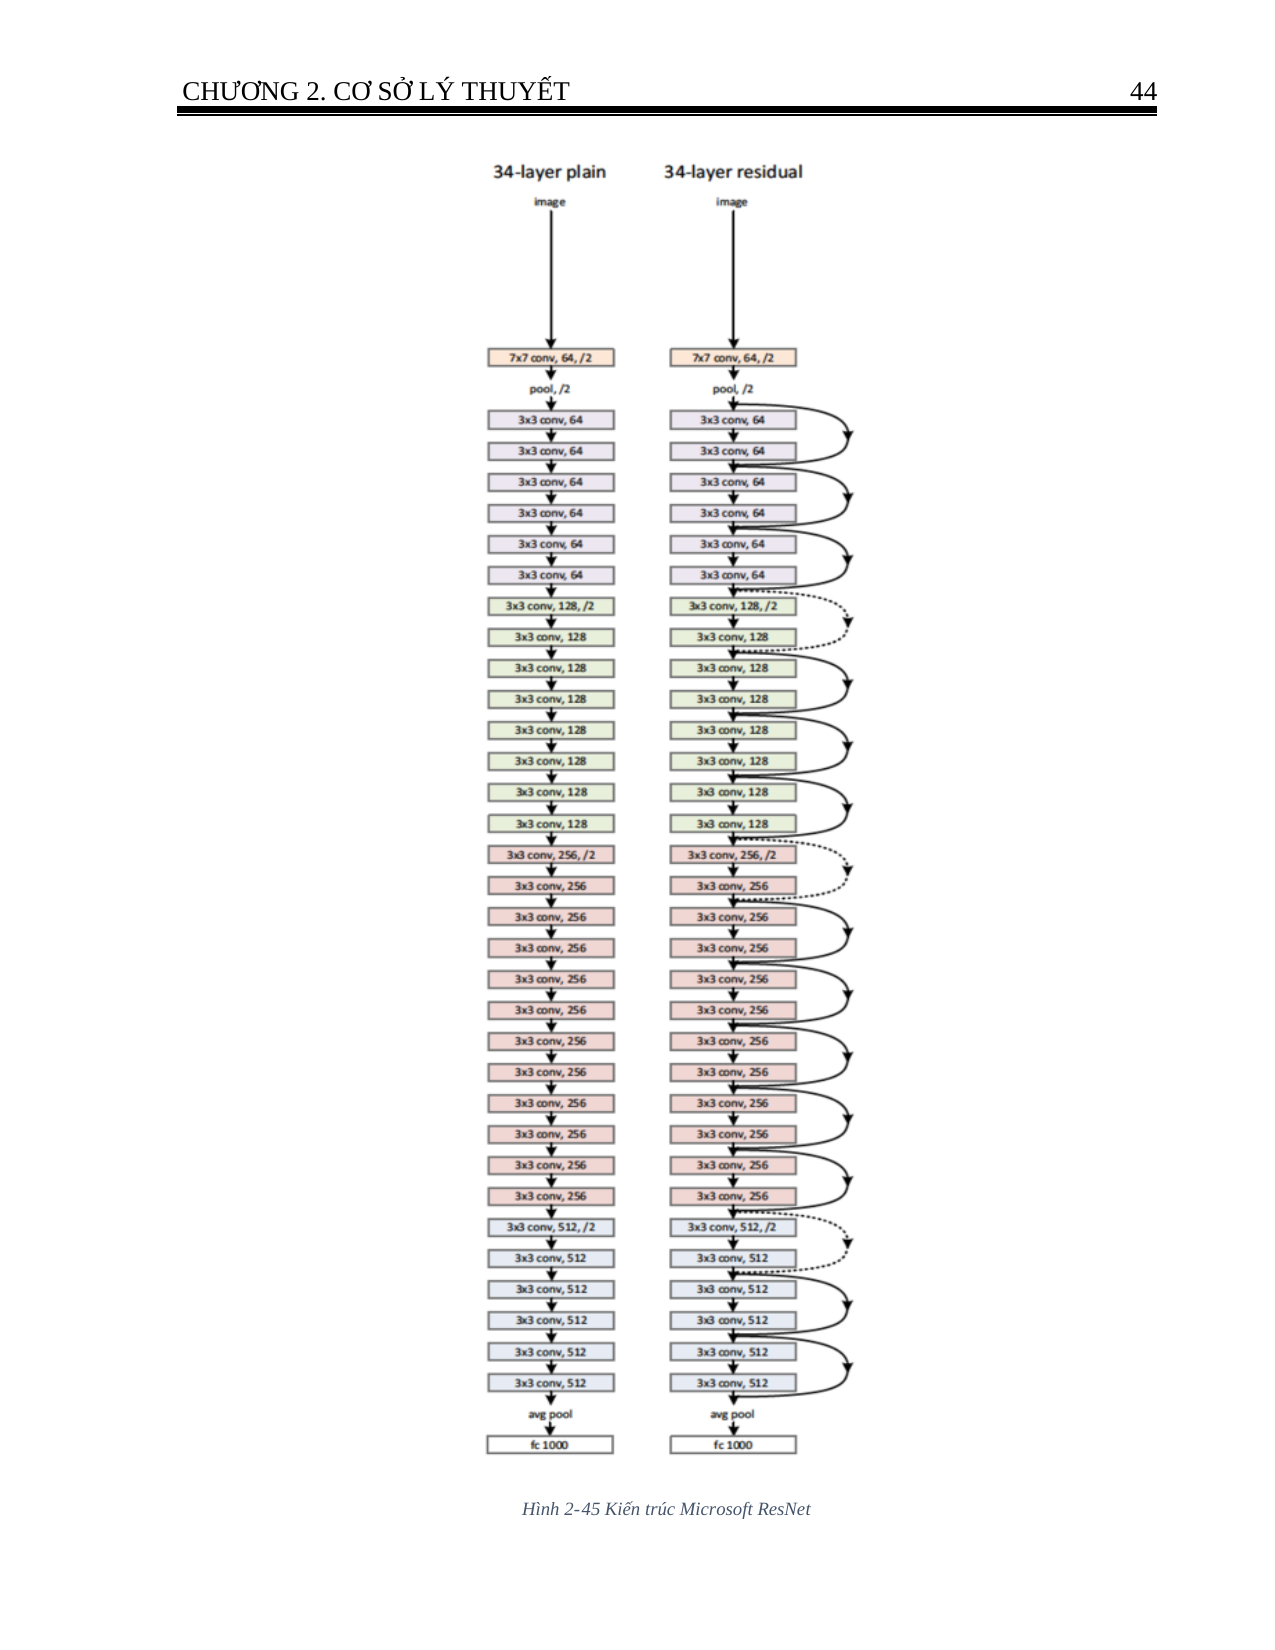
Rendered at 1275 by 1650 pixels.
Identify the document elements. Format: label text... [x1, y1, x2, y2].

picture [465, 148, 870, 1479]
